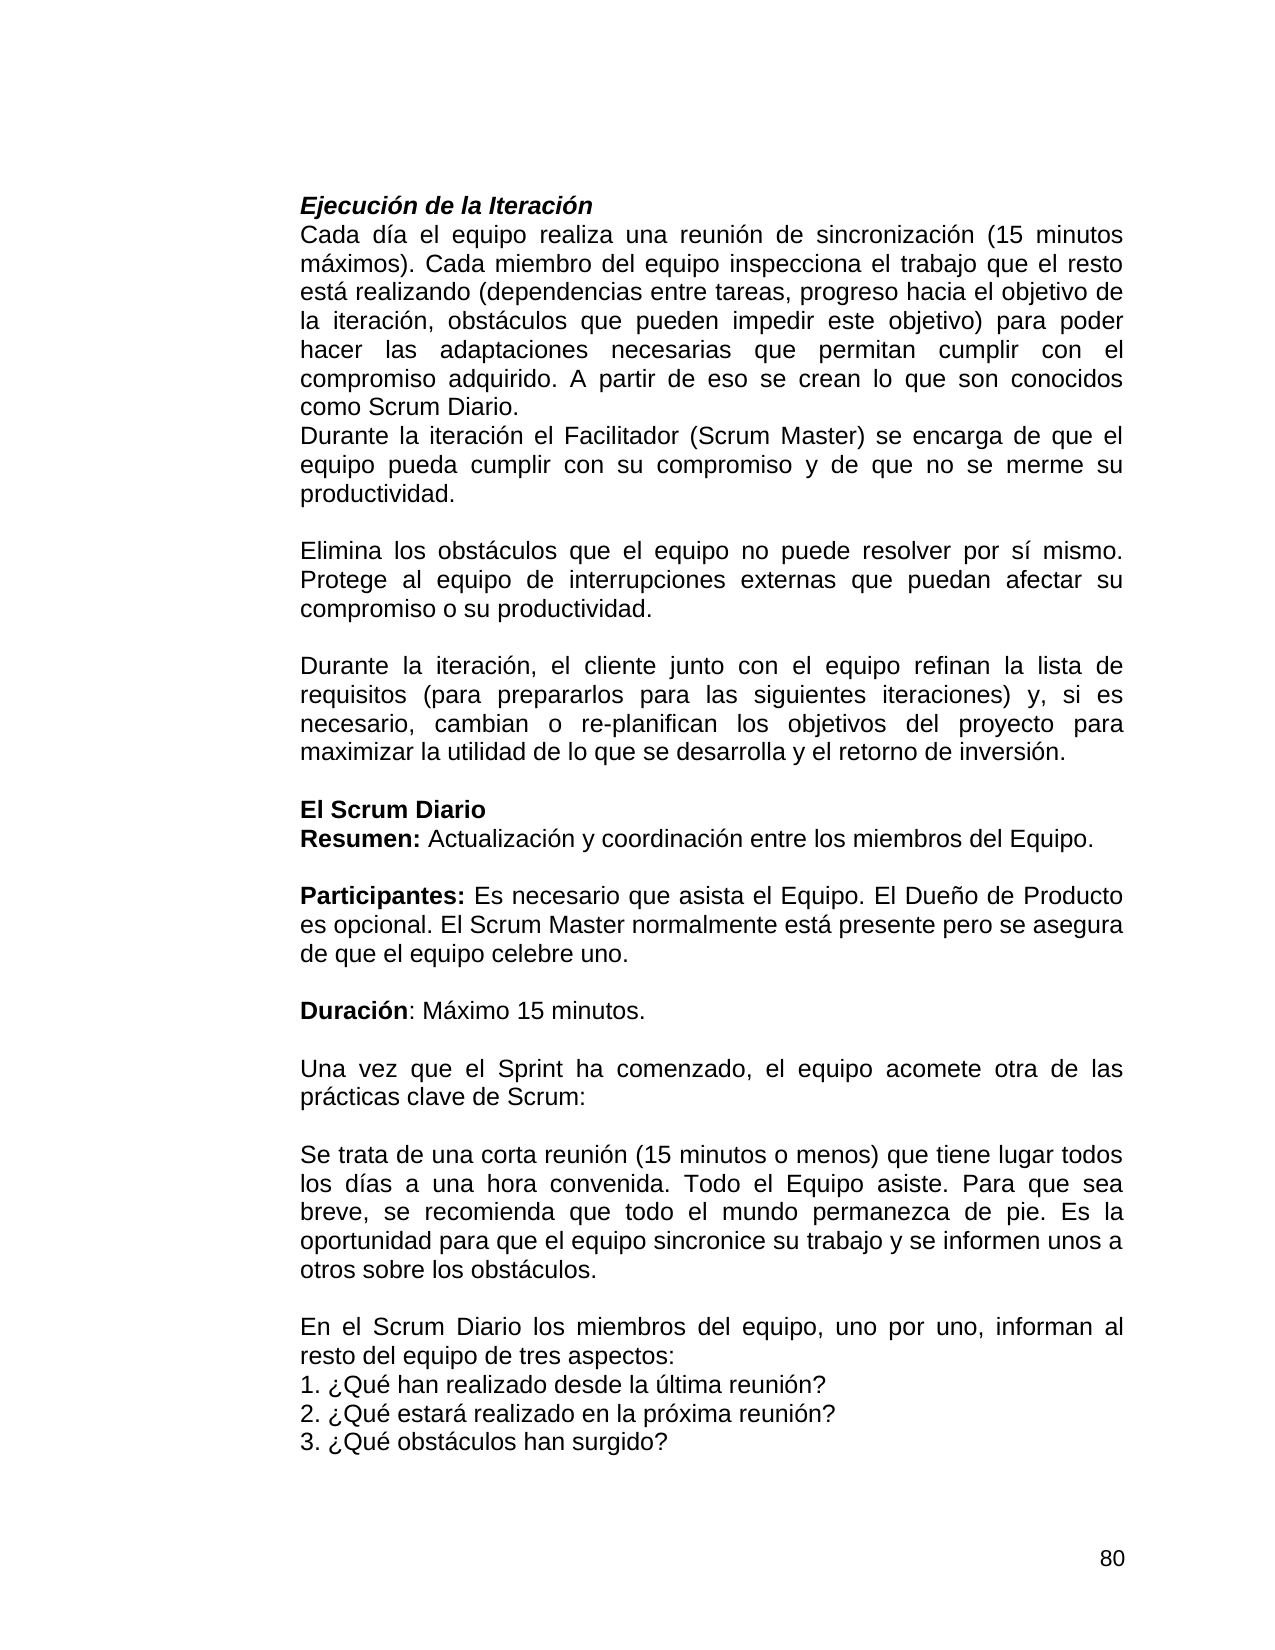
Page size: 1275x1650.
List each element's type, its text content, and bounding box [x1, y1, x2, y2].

text Una vez que el Sprint ha comenzado, el equipo acomete otra de las prácticas clave de Scrum: [300, 1054, 1125, 1111]
text El Scrum Diario [300, 795, 1125, 824]
text Durante la iteración el Facilitador (Scrum Master) se encarga de que el equipo pueda cumplir con su compromiso y de que no se merme su productividad. [300, 421, 1125, 507]
text Duración: Máximo 15 minutos. [300, 996, 1125, 1025]
text En el Scrum Diario los miembros del equipo, uno por uno, informan al resto del equipo de tres aspectos: [300, 1312, 1125, 1370]
text 1. ¿Qué han realizado desde la última reunión? [300, 1370, 1125, 1399]
text Se trata de una corta reunión (15 minutos o menos) que tiene lugar todos los días a una hora convenida. Todo el Equipo asiste. Para que sea breve, se recomienda que todo el mundo permanezca de pie. Es la oportunidad para que el equipo sincronice su trabajo y se informen unos a otros sobre los obstáculos. [300, 1140, 1125, 1284]
text Participantes: Es necesario que asista el Equipo. El Dueño de Producto es opcional. El Scrum Master normalmente está presente pero se asegura de que el equipo celebre uno. [300, 881, 1125, 967]
text 3. ¿Qué obstáculos han surgido? [300, 1427, 1125, 1456]
text Ejecución de la Iteración [300, 191, 1125, 220]
text Cada día el equipo realiza una reunión de sincronización (15 minutos máximos). Cada miembro del equipo inspecciona el trabajo que el resto está realizando (dependencias entre tareas, progreso hacia el objetivo de la iteración, obstáculos que pueden impedir este objetivo) para poder hacer las adaptaciones necesarias que permitan cumplir con el compromiso adquirido. A partir de eso se crean lo que son conocidos como Scrum Diario. [300, 220, 1125, 421]
text Resumen: Actualización y coordinación entre los miembros del Equipo. [300, 824, 1125, 852]
text Durante la iteración, el cliente junto con el equipo refinan la lista de requisitos (para prepararlos para las siguientes iteraciones) y, si es necesario, cambian o re-planifican los objetivos del proyecto para maximizar la utilidad de lo que se desarrolla y el retorno de inversión. [300, 651, 1125, 766]
text Elimina los obstáculos que el equipo no puede resolver por sí mismo. Protege al equipo de interrupciones externas que puedan afectar su compromiso o su productividad. [300, 536, 1125, 622]
text 2. ¿Qué estará realizado en la próxima reunión? [300, 1399, 1125, 1427]
